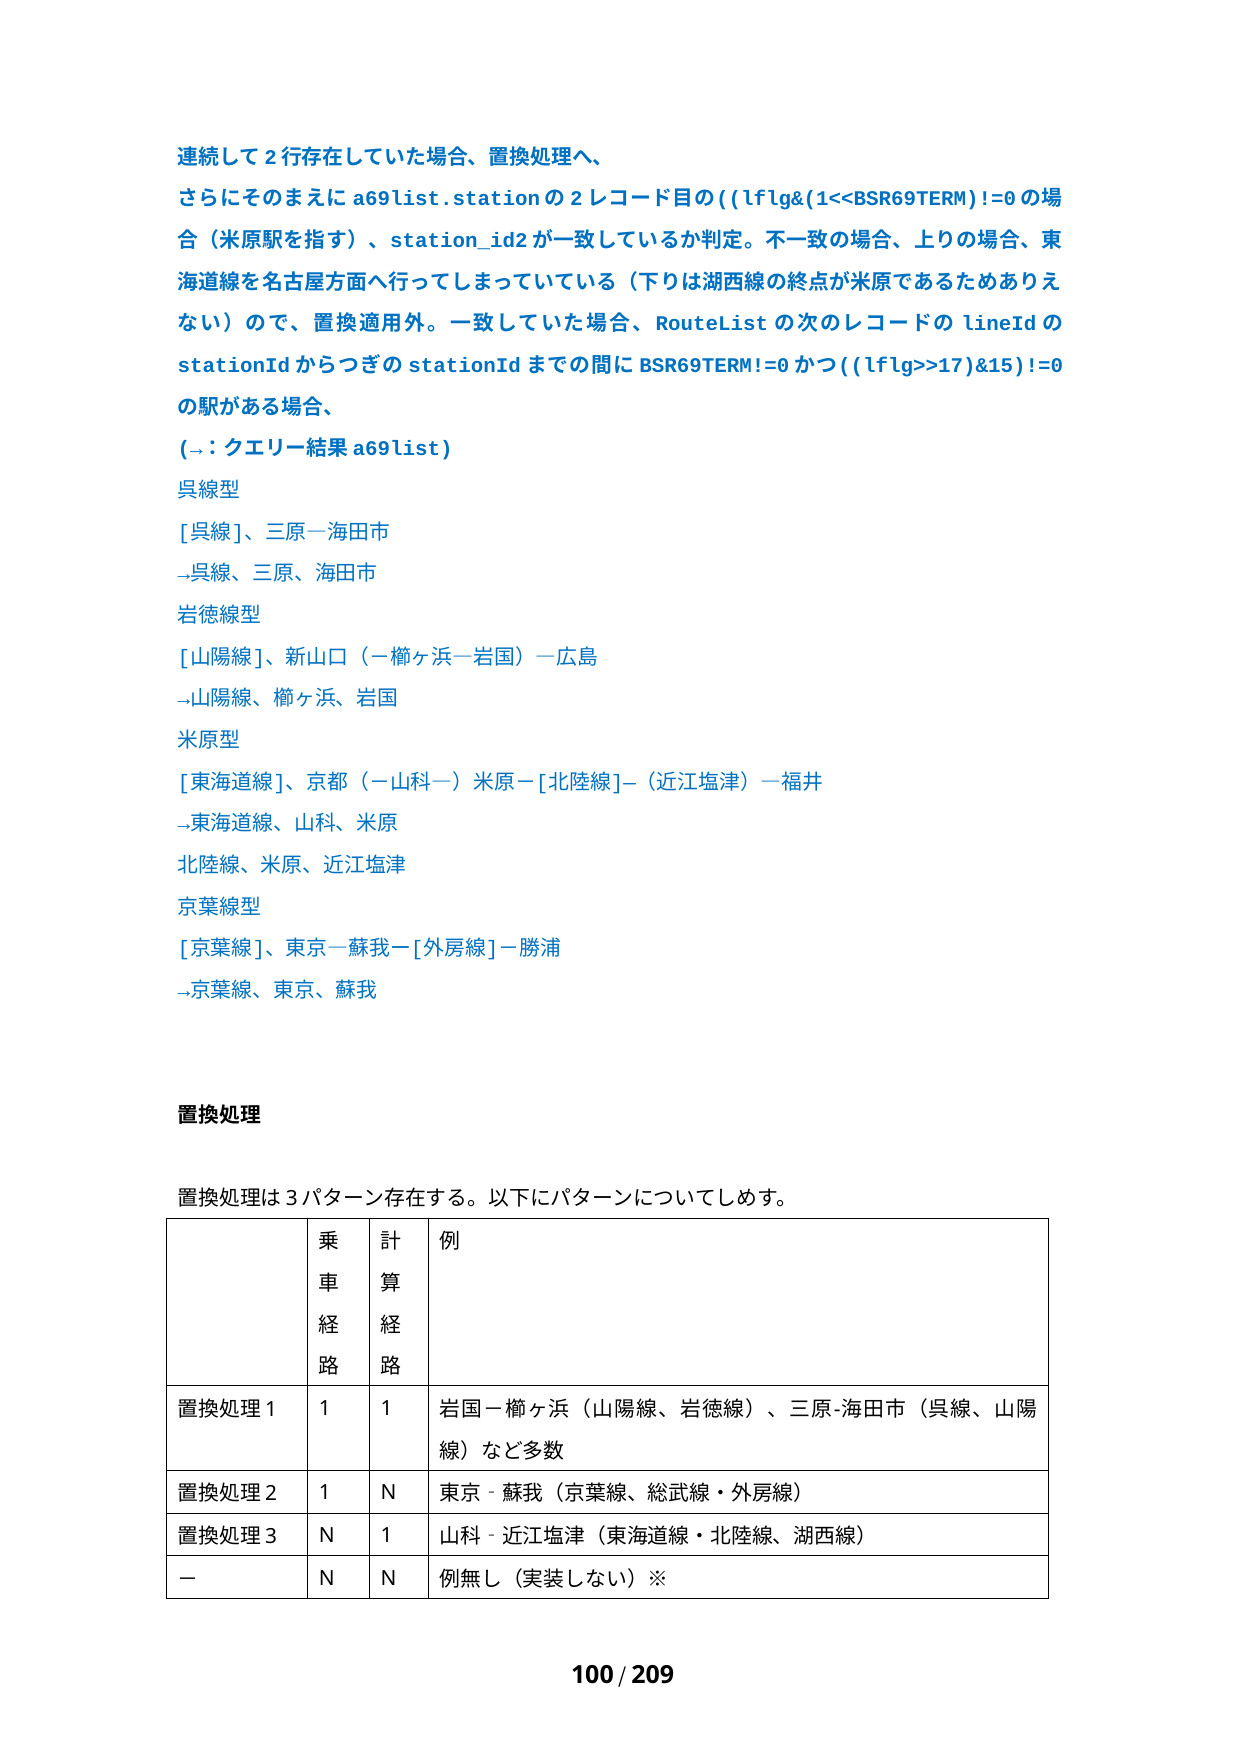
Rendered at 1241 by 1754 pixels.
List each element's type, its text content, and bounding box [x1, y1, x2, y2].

text 置換処理は3パターン存在する。以下にパターンについてしめす。 [177, 1176, 1063, 1218]
text [東海道線]、京都（－山科―）米原－[北陸線]―（近江塩津）―福井 [177, 759, 1063, 801]
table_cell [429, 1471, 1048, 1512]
text [呉線]、三原―海田市 [177, 509, 1063, 551]
text [京葉線]、東京―蘇我ー[外房線]－勝浦 [177, 926, 1063, 968]
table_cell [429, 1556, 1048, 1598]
text →山陽線、櫛ヶ浜、岩国 [177, 676, 1063, 718]
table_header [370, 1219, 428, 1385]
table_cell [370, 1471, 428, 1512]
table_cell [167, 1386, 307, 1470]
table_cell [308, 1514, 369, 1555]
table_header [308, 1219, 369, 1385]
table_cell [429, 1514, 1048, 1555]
text [山陽線]、新山口（－櫛ヶ浜―岩国）―広島 [177, 634, 1063, 676]
text →東海道線、山科、米原 [177, 801, 1063, 843]
text 北陸線、米原、近江塩津 [177, 843, 1063, 884]
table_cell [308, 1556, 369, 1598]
text (→：クエリー結果a69list) [177, 426, 1063, 468]
text 岩徳線型 [177, 593, 1063, 634]
text 米原型 [177, 718, 1063, 759]
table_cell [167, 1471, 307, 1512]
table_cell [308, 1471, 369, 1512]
text 京葉線型 [177, 884, 1063, 926]
text 連続して2行存在していた場合、置換処理へ、 [177, 134, 1063, 176]
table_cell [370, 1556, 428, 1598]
text さらにそのまえにa69list.stationの2レコード目の((lflg&(1<<BSR69TERM)!=0の場合（米原駅を指す）、station_id2が一致しているか判定。不一致の場合、上りの場合、東海道線を名古屋方面へ行ってしまっていている（下りは湖西線の終点が米原であるためありえない）ので、置換適用外。一致していた場合、RouteListの次のレコードのlineIdのstationIdからつぎのstationIdまでの間にBSR69TERM!=0かつ((lflg>>17)&15)!=0の駅がある場合、 [177, 176, 1063, 426]
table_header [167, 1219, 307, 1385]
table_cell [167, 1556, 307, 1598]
text 呉線型 [177, 468, 1063, 509]
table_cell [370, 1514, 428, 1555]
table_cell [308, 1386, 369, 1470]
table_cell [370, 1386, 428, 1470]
text →呉線、三原、海田市 [177, 551, 1063, 593]
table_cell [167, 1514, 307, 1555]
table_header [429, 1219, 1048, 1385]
subtitle 置換処理 [177, 1093, 1063, 1134]
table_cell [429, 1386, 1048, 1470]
text →京葉線、東京、蘇我 [177, 968, 1063, 1009]
